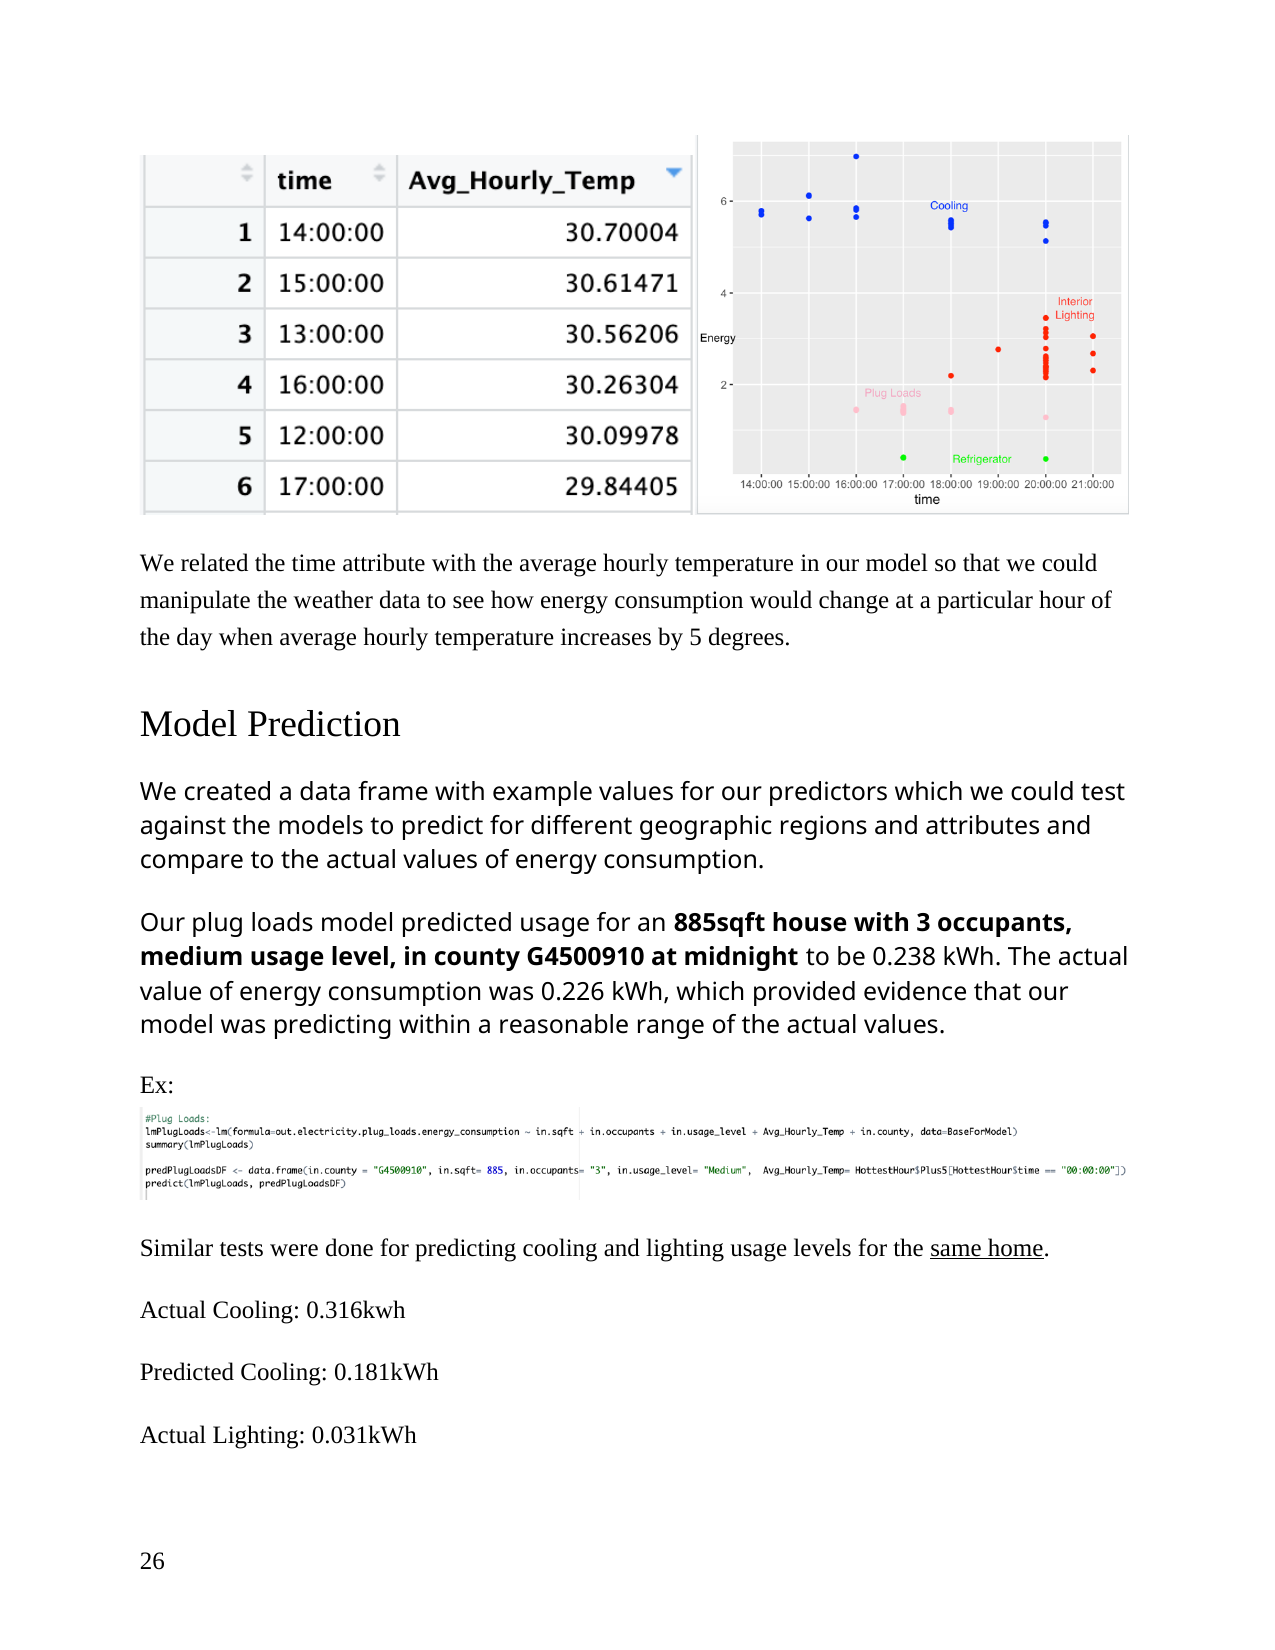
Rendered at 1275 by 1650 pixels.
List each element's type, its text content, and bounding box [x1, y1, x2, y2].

text Ex: [139, 1070, 1136, 1107]
text We related the time attribute with the average hourly temperature in our model so that we could manipulate the weather data to see how energy consumption would change at a particular hour of the day when average hourly temperature increases by 5 degrees. [139, 548, 1136, 651]
text We created a data frame with example values for our predictors which we could test against the models to predict for different geographic regions and attributes and compare to the actual values of energy consumption. [139, 774, 1136, 876]
text Predicted Cooling: 0.181kWh [139, 1357, 1136, 1386]
subtitle Model Prediction [139, 701, 1136, 744]
text Actual Cooling: 0.316kwh [139, 1295, 1136, 1324]
text Our plug loads model predicted usage for an 885sqft house with 3 occupants, medium usage level, in county G4500910 at midnight to be 0.238 kWh. The actual value of energy consumption was 0.226 kWh, which provided evidence that our model was predicting within a reasonable range of the actual values. [139, 905, 1136, 1041]
picture [139, 1107, 1136, 1200]
picture [139, 135, 1129, 515]
text Similar tests were done for predicting cooling and lighting usage levels for the same home. [139, 1233, 1136, 1262]
text Actual Lighting: 0.031kWh [139, 1420, 1136, 1448]
